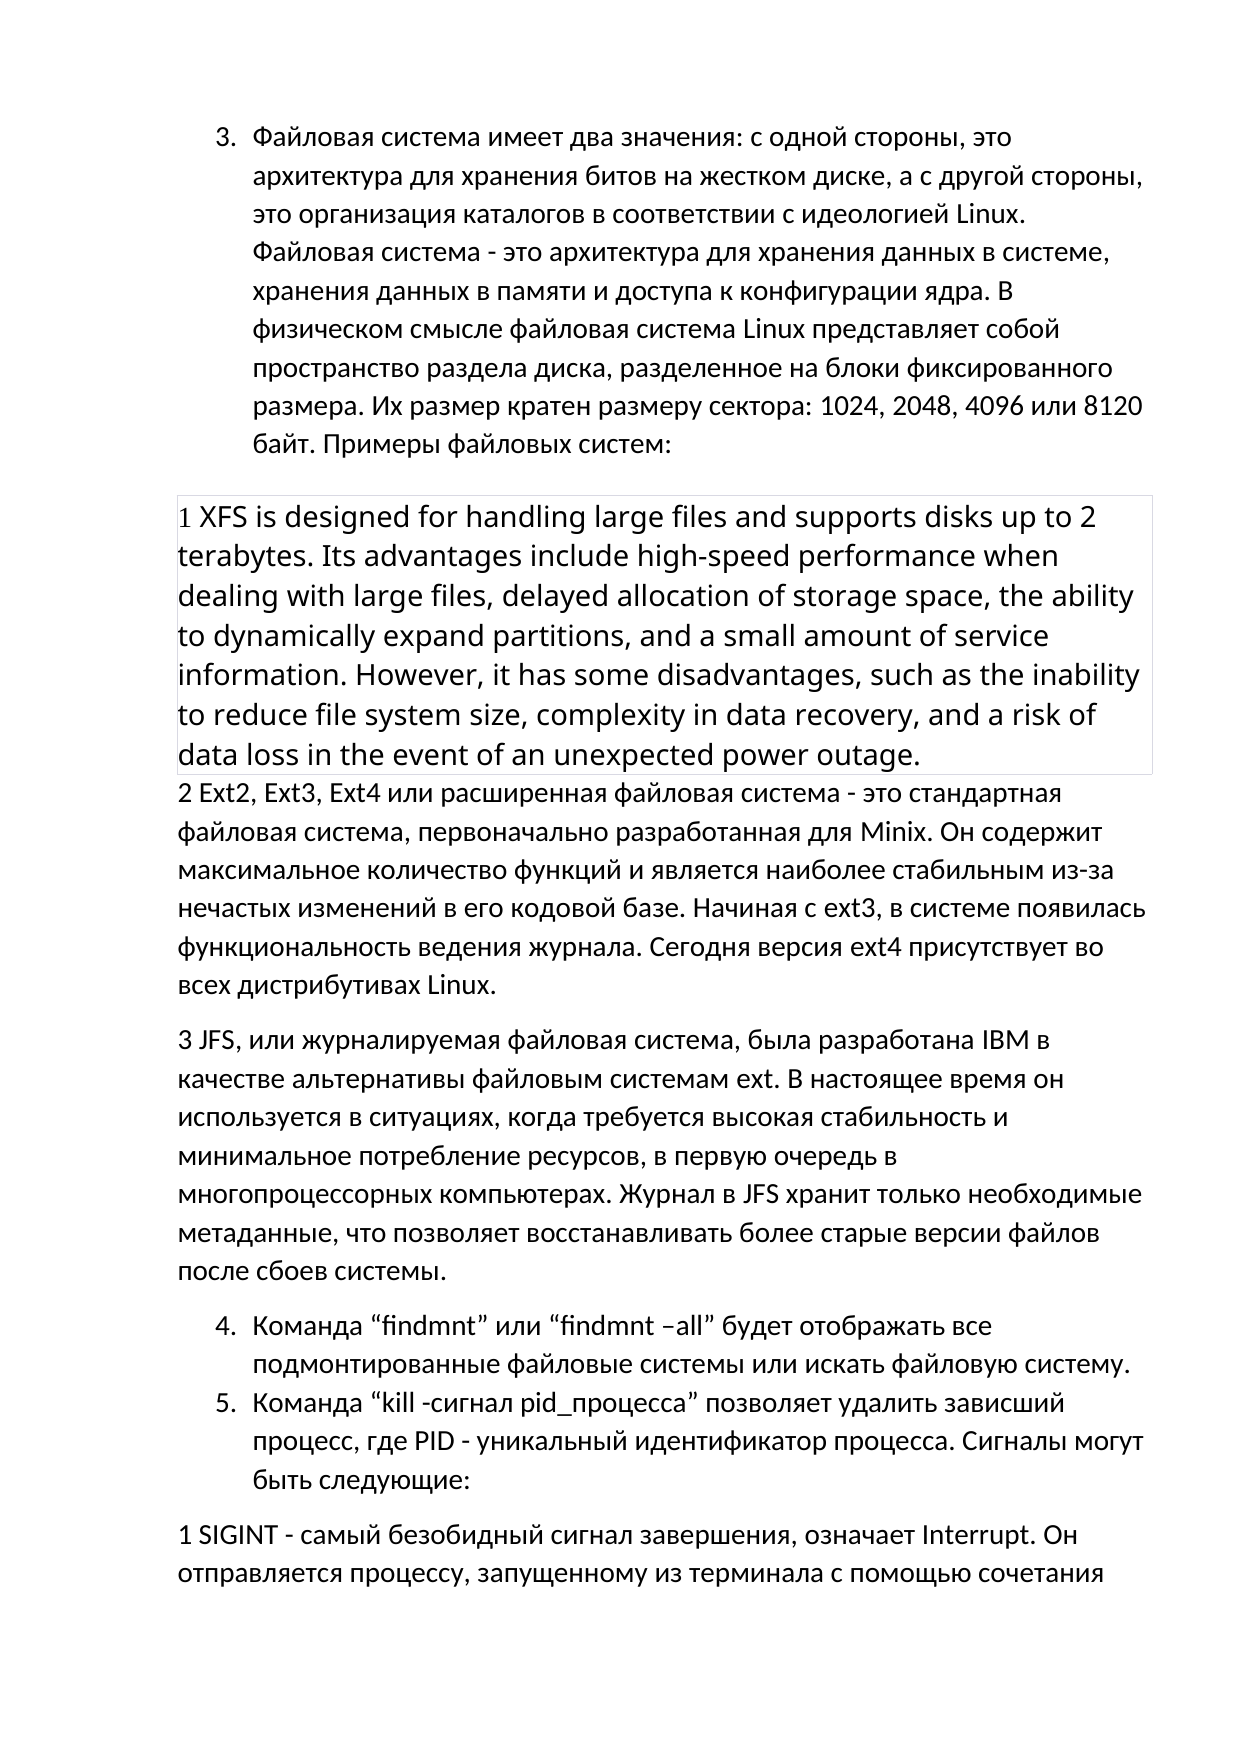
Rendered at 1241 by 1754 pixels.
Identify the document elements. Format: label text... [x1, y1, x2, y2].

text 1 XFS is designed for handling large files and supports disks up to 2 terabytes. Its advantages include high-speed performance when dealing with large files, delayed allocation of storage space, the ability to dynamically expand partitions, and a small amount of service information. However, it has some disadvantages, such as the inability to reduce file system size, complexity in data recovery, and a risk of data loss in the event of an unexpected power outage. [178, 496, 1152, 774]
text 2 Ext2, Ext3, Ext4 или расширенная файловая система - это стандартная файловая система, первоначально разработанная для Minix. Он содержит максимальное количество функций и является наиболее стабильным из-за нечастых изменений в его кодовой базе. Начиная с ext3, в системе появилась функциональность ведения журнала. Сегодня версия ext4 присутствует во всех дистрибутивах Linux. [177, 775, 1152, 1002]
list Команда “kill -сигнал pid_процесса” позволяет удалить зависший процесс, где PID - уникальный идентификатор процесса. Сигналы могут быть следующие: [215, 1384, 1152, 1497]
text 3 JFS, или журналируемая файловая система, была разработана IBM в качестве альтернативы файловым системам ext. В настоящее время он используется в ситуациях, когда требуется высокая стабильность и минимальное потребление ресурсов, в первую очередь в многопроцессорных компьютерах. Журнал в JFS хранит только необходимые метаданные, что позволяет восстанавливать более старые версии файлов после сбоев системы. [177, 1021, 1152, 1288]
list Файловая система имеет два значения: с одной стороны, это архитектура для хранения битов на жестком диске, а с другой стороны, это организация каталогов в соответствии с идеологией Linux. Файловая система - это архитектура для хранения данных в системе, хранения данных в памяти и доступа к конфигурации ядра. В физическом смысле файловая система Linux представляет собой пространство раздела диска, разделенное на блоки фиксированного размера. Их размер кратен размеру сектора: 1024, 2048, 4096 или 8120 байт. Примеры файловых систем: [215, 118, 1152, 461]
list Команда “findmnt” или “findmnt –all” будет отображать все подмонтированные файловые системы или искать файловую систему. [215, 1307, 1152, 1381]
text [177, 1516, 1152, 1590]
